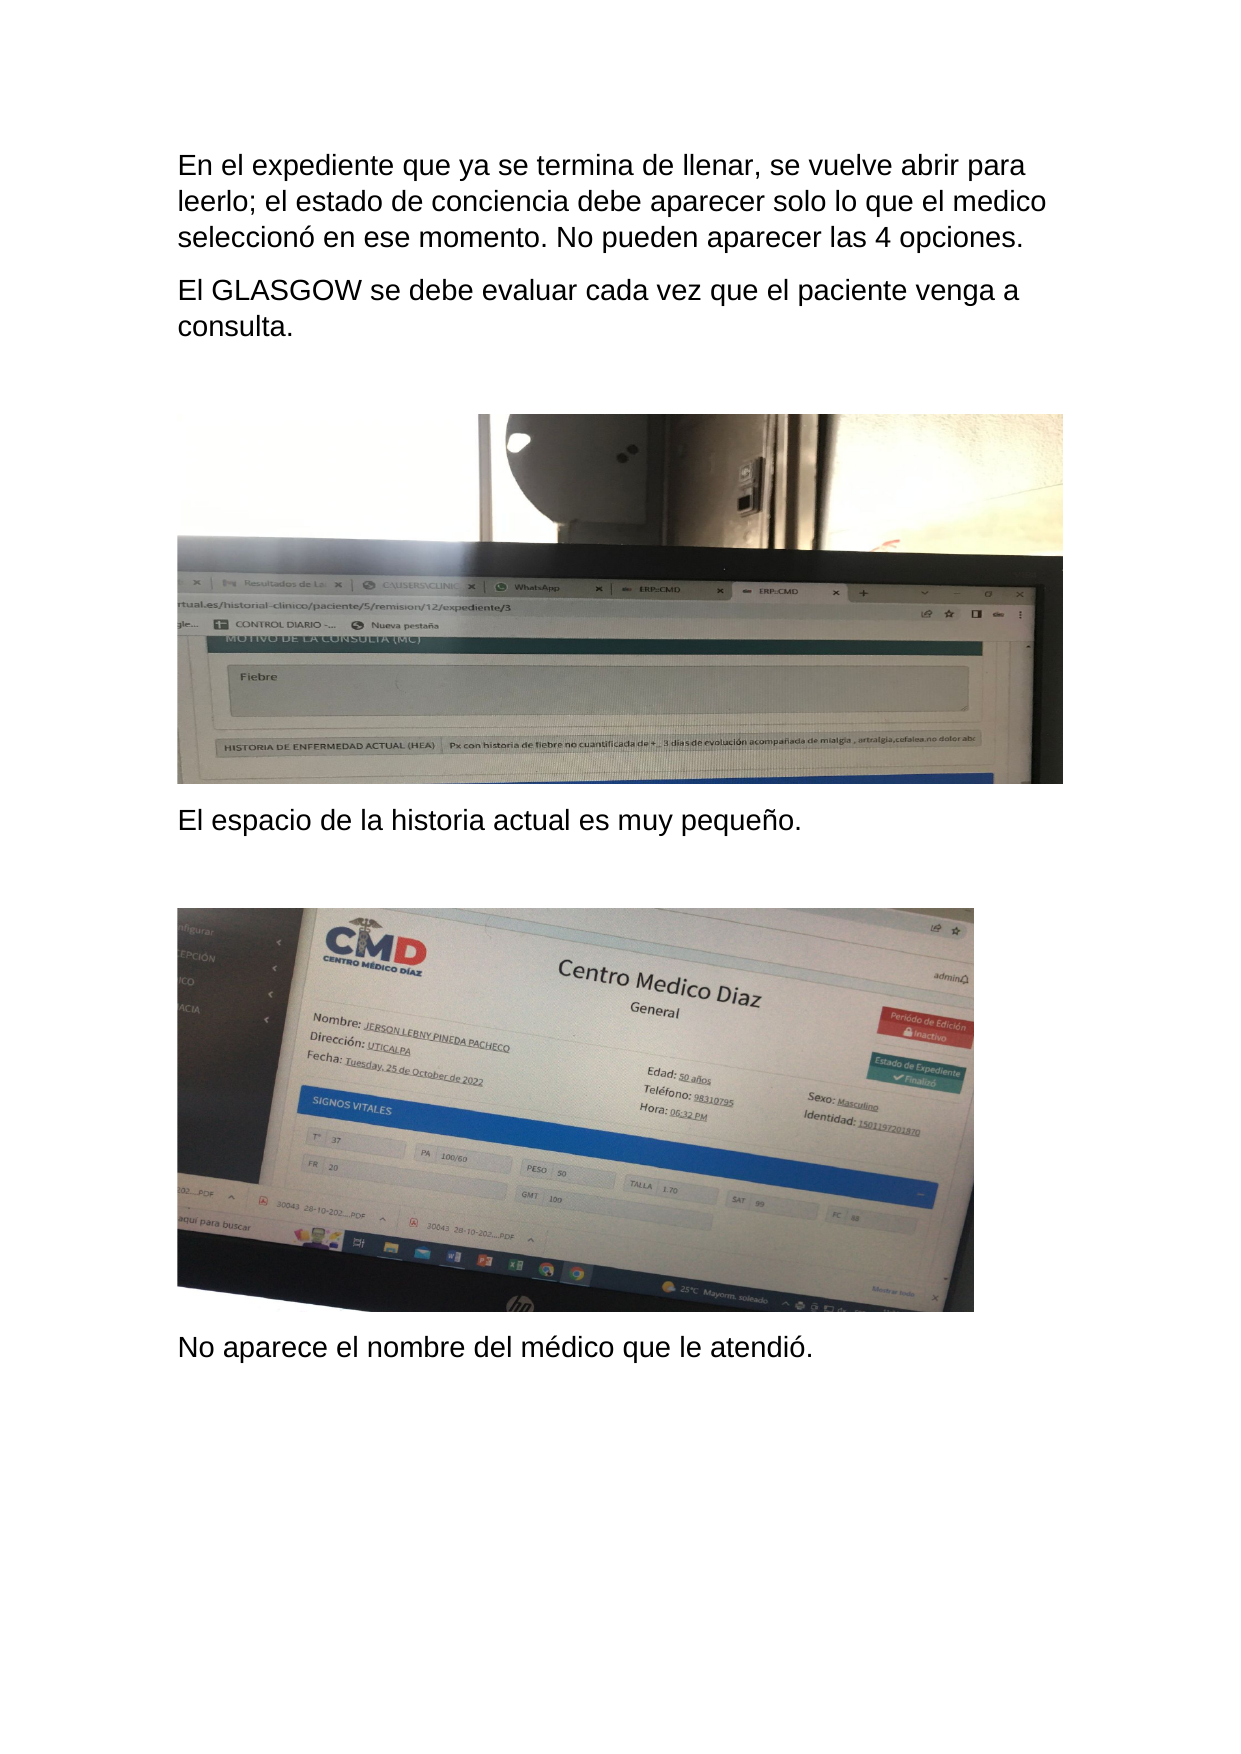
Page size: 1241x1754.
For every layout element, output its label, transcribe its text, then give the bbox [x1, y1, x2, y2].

picture [177, 414, 1063, 784]
picture [177, 908, 974, 1312]
text El GLASGOW se debe evaluar cada vez que el paciente venga a consulta. [177, 273, 1063, 342]
text El espacio de la historia actual es muy pequeño. [177, 803, 1063, 836]
text No aparece el nombre del médico que le atendió. [177, 1330, 1063, 1364]
text En el expediente que ya se termina de llenar, se vuelve abrir para leerlo; el estado de conciencia debe aparecer solo lo que el medico seleccionó en ese momento. No pueden aparecer las 4 opciones. [177, 148, 1063, 253]
